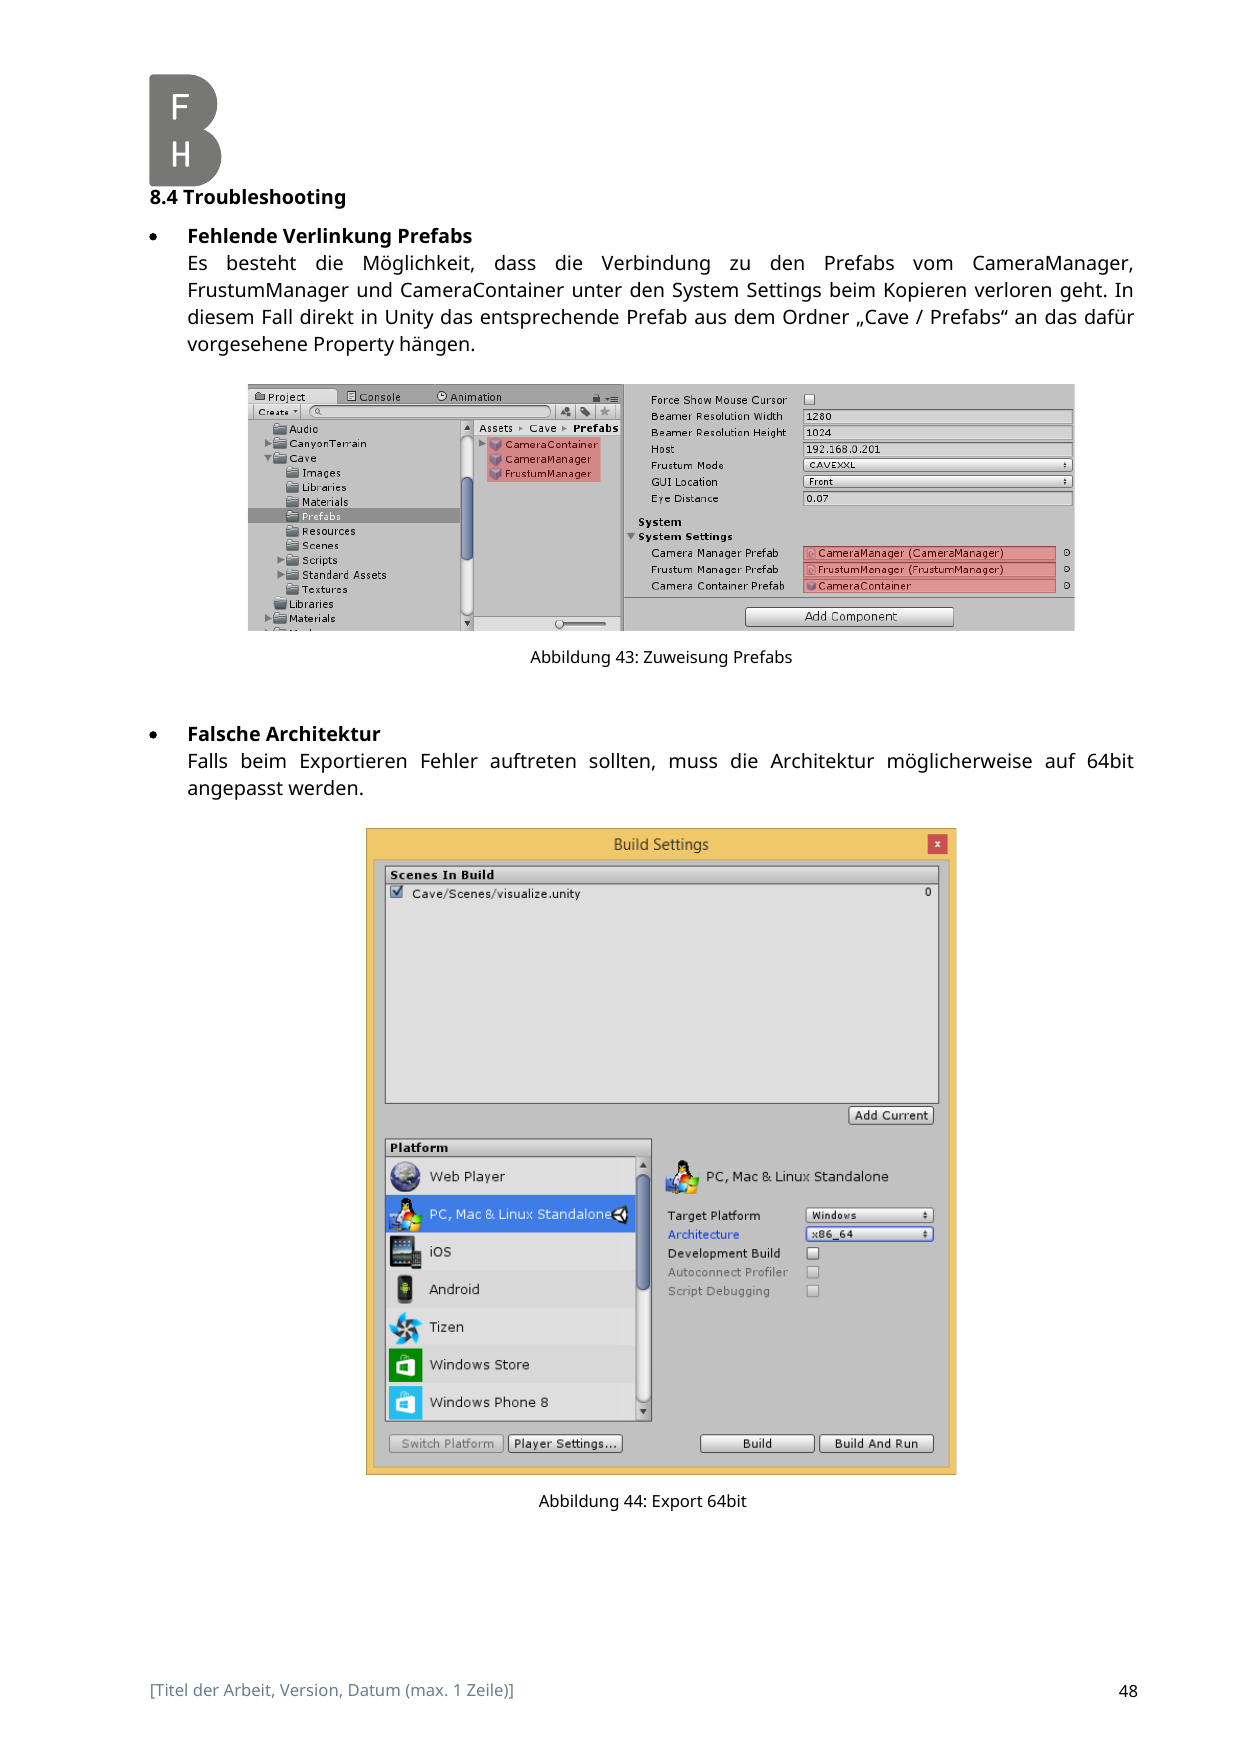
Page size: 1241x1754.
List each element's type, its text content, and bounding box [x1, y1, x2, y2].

text Es besteht die Möglichkeit, dass die Verbindung zu den Prefabs vom CameraManager, FrustumManager und CameraContainer unter den System Settings beim Kopieren verloren geht. In diesem Fall direkt in Unity das entsprechende Prefab aus dem Ordner „Cave / Prefabs“ an das dafür vorgesehene Property hängen. [187, 249, 1136, 357]
text Falls beim Exportieren Fehler auftreten sollten, muss die Architektur möglicherweise auf 64bit angepasst werden. [187, 748, 1136, 802]
subtitle Troubleshooting [149, 183, 1136, 210]
list Fehlende Verlinkung Prefabs [149, 223, 1136, 249]
list Falsche Architektur [149, 721, 1136, 748]
picture [247, 384, 1075, 631]
picture [366, 828, 957, 1475]
